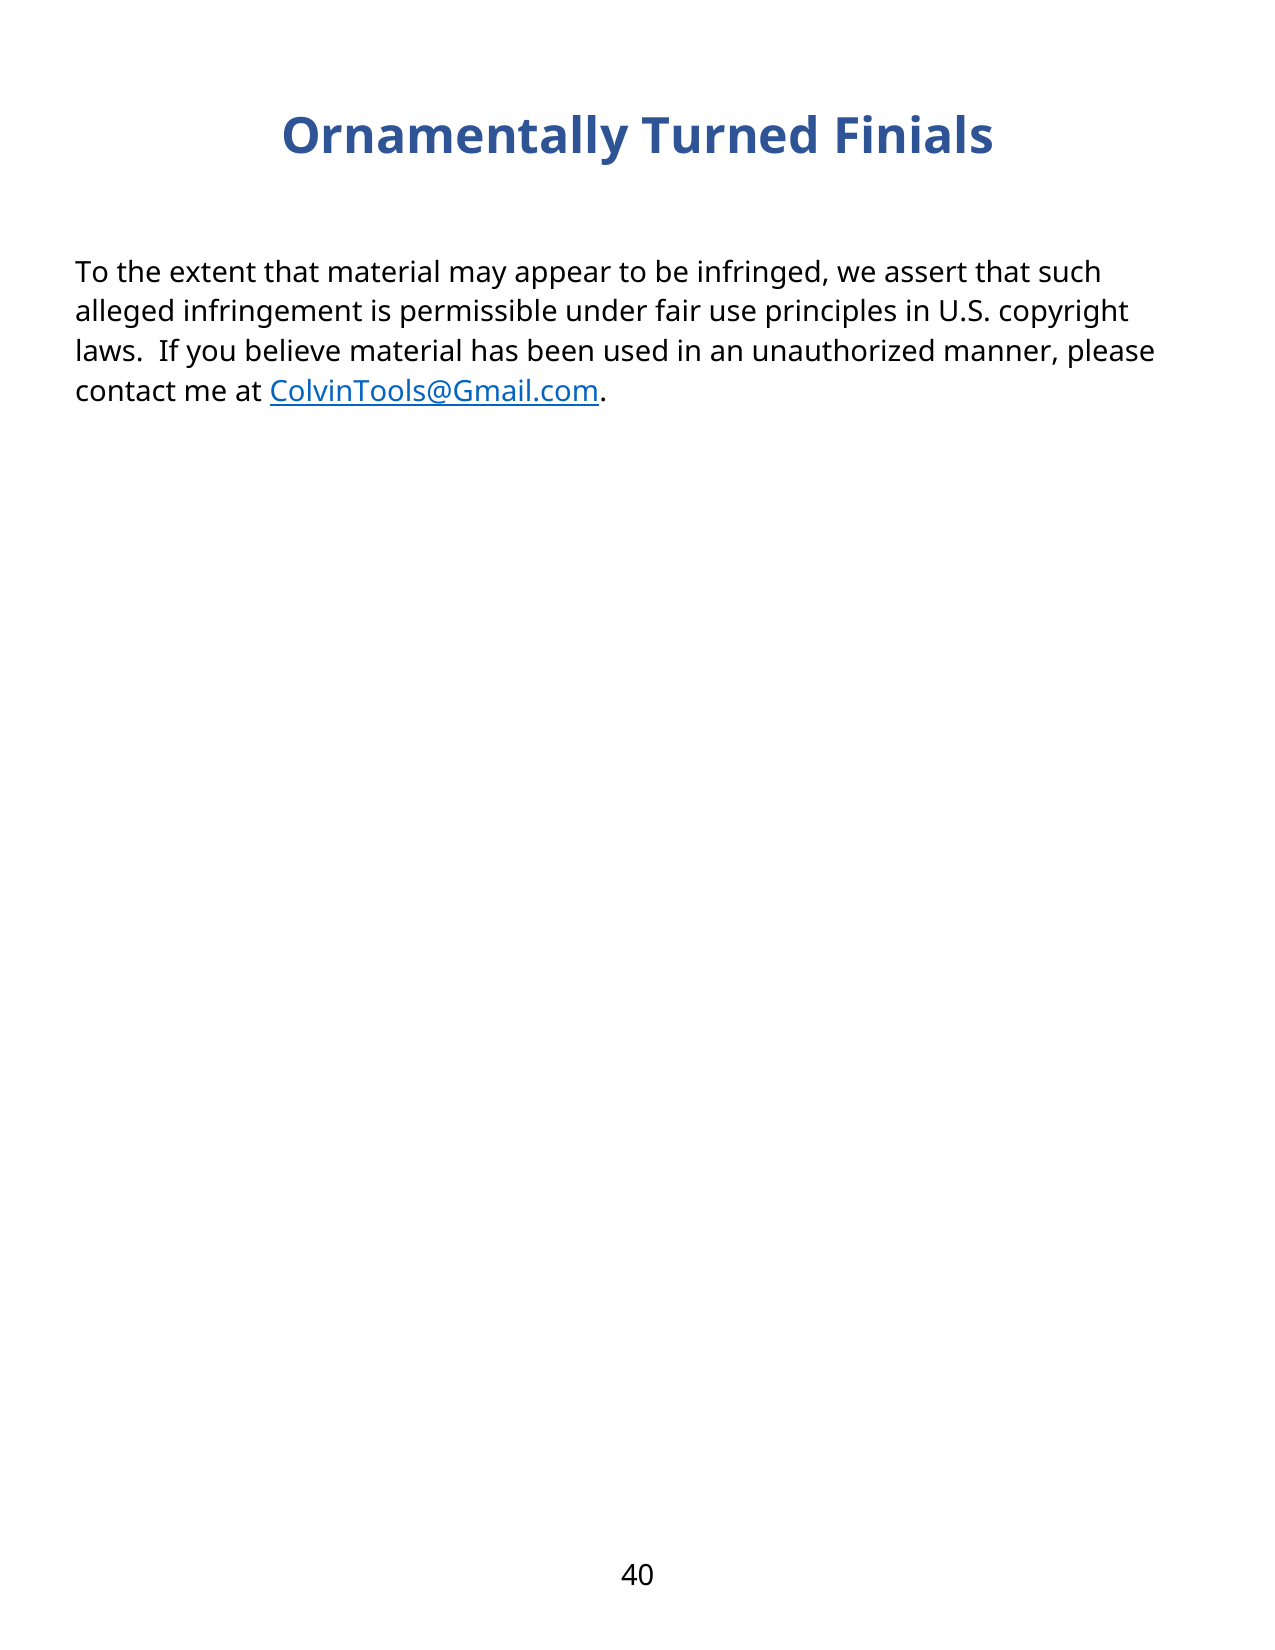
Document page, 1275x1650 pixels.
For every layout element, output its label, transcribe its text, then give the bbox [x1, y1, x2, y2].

text To the extent that material may appear to be infringed, we assert that such alleged infringement is permissible under fair use principles in U.S. copyright laws. If you believe material has been used in an unauthorized manner, please contact me at ColvinTools@Gmail.com. [75, 251, 1200, 410]
